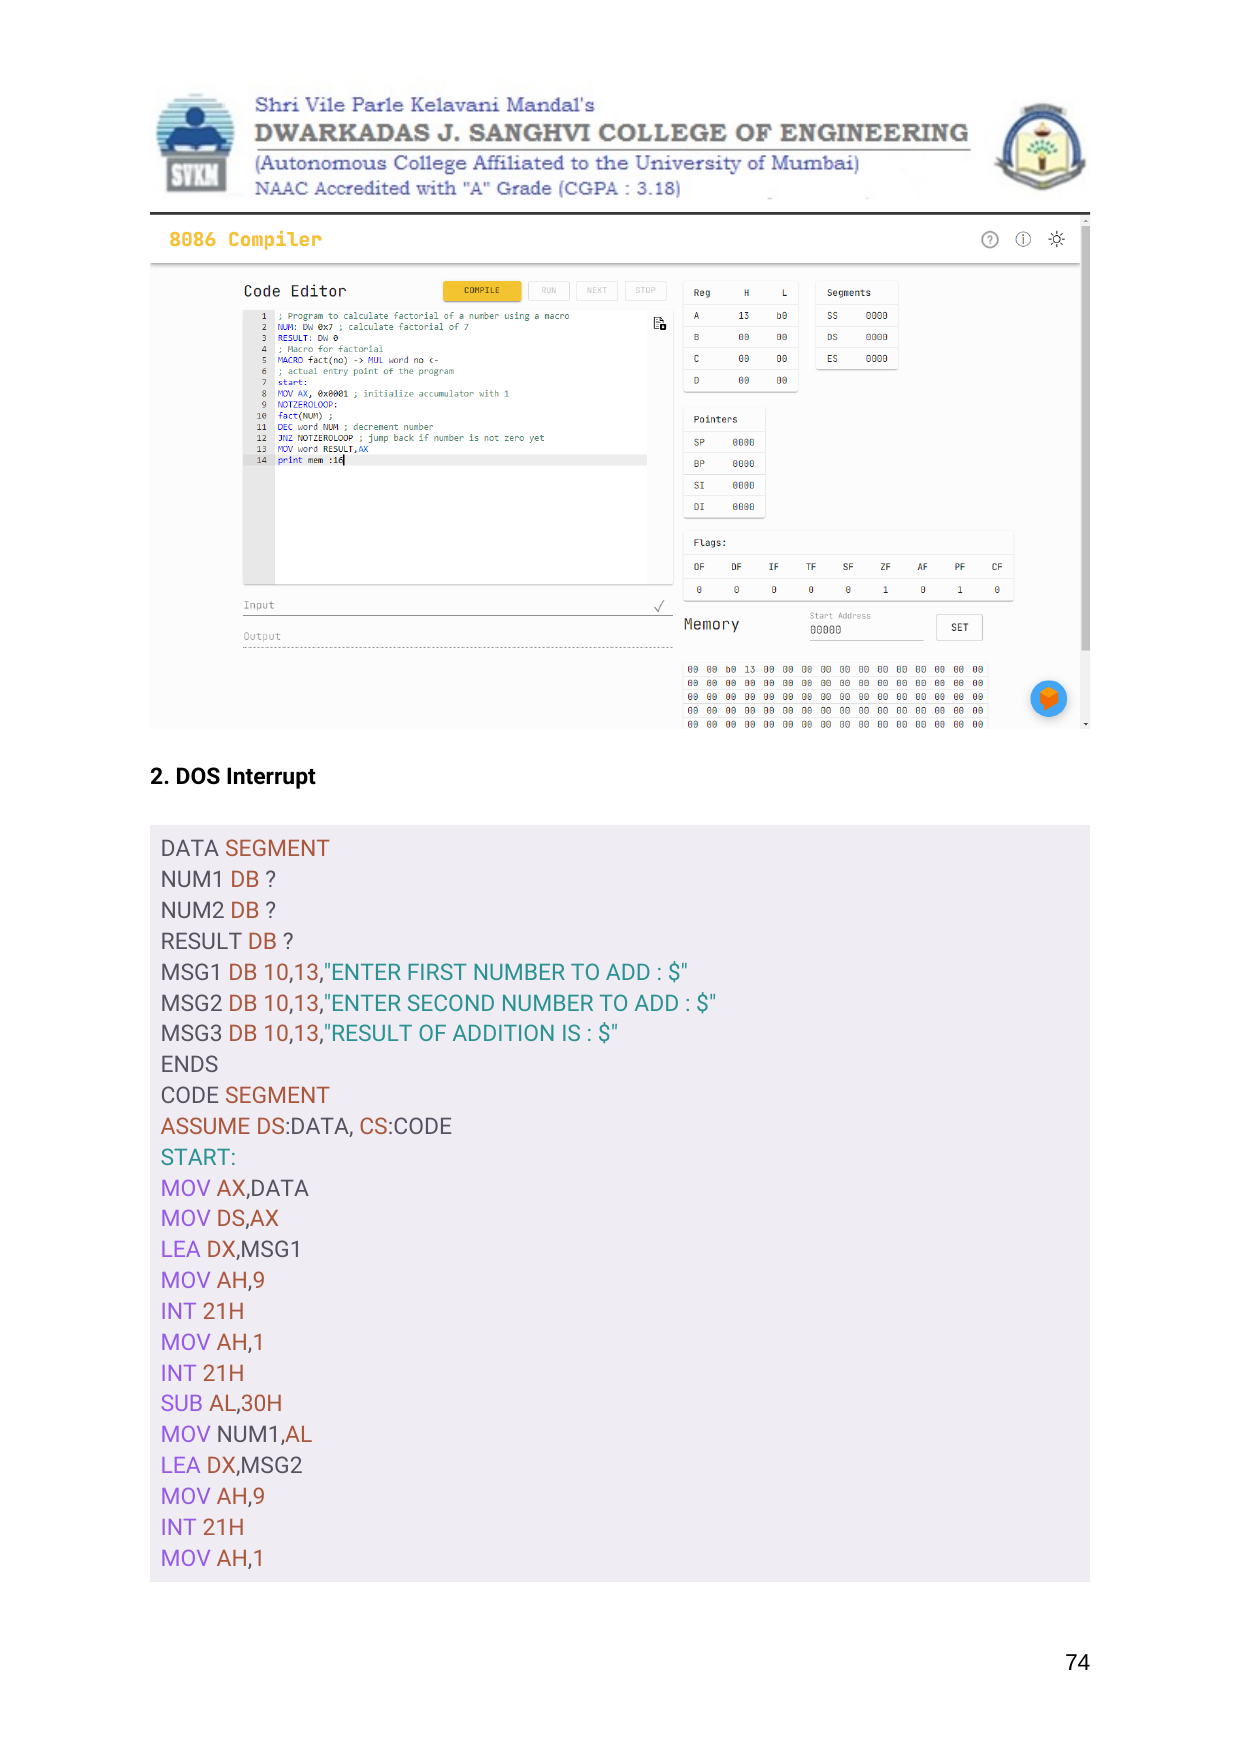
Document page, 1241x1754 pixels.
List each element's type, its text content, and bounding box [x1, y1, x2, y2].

text 2. DOS Interrupt [150, 763, 1090, 790]
picture [150, 75, 1091, 209]
picture [150, 212, 1091, 729]
